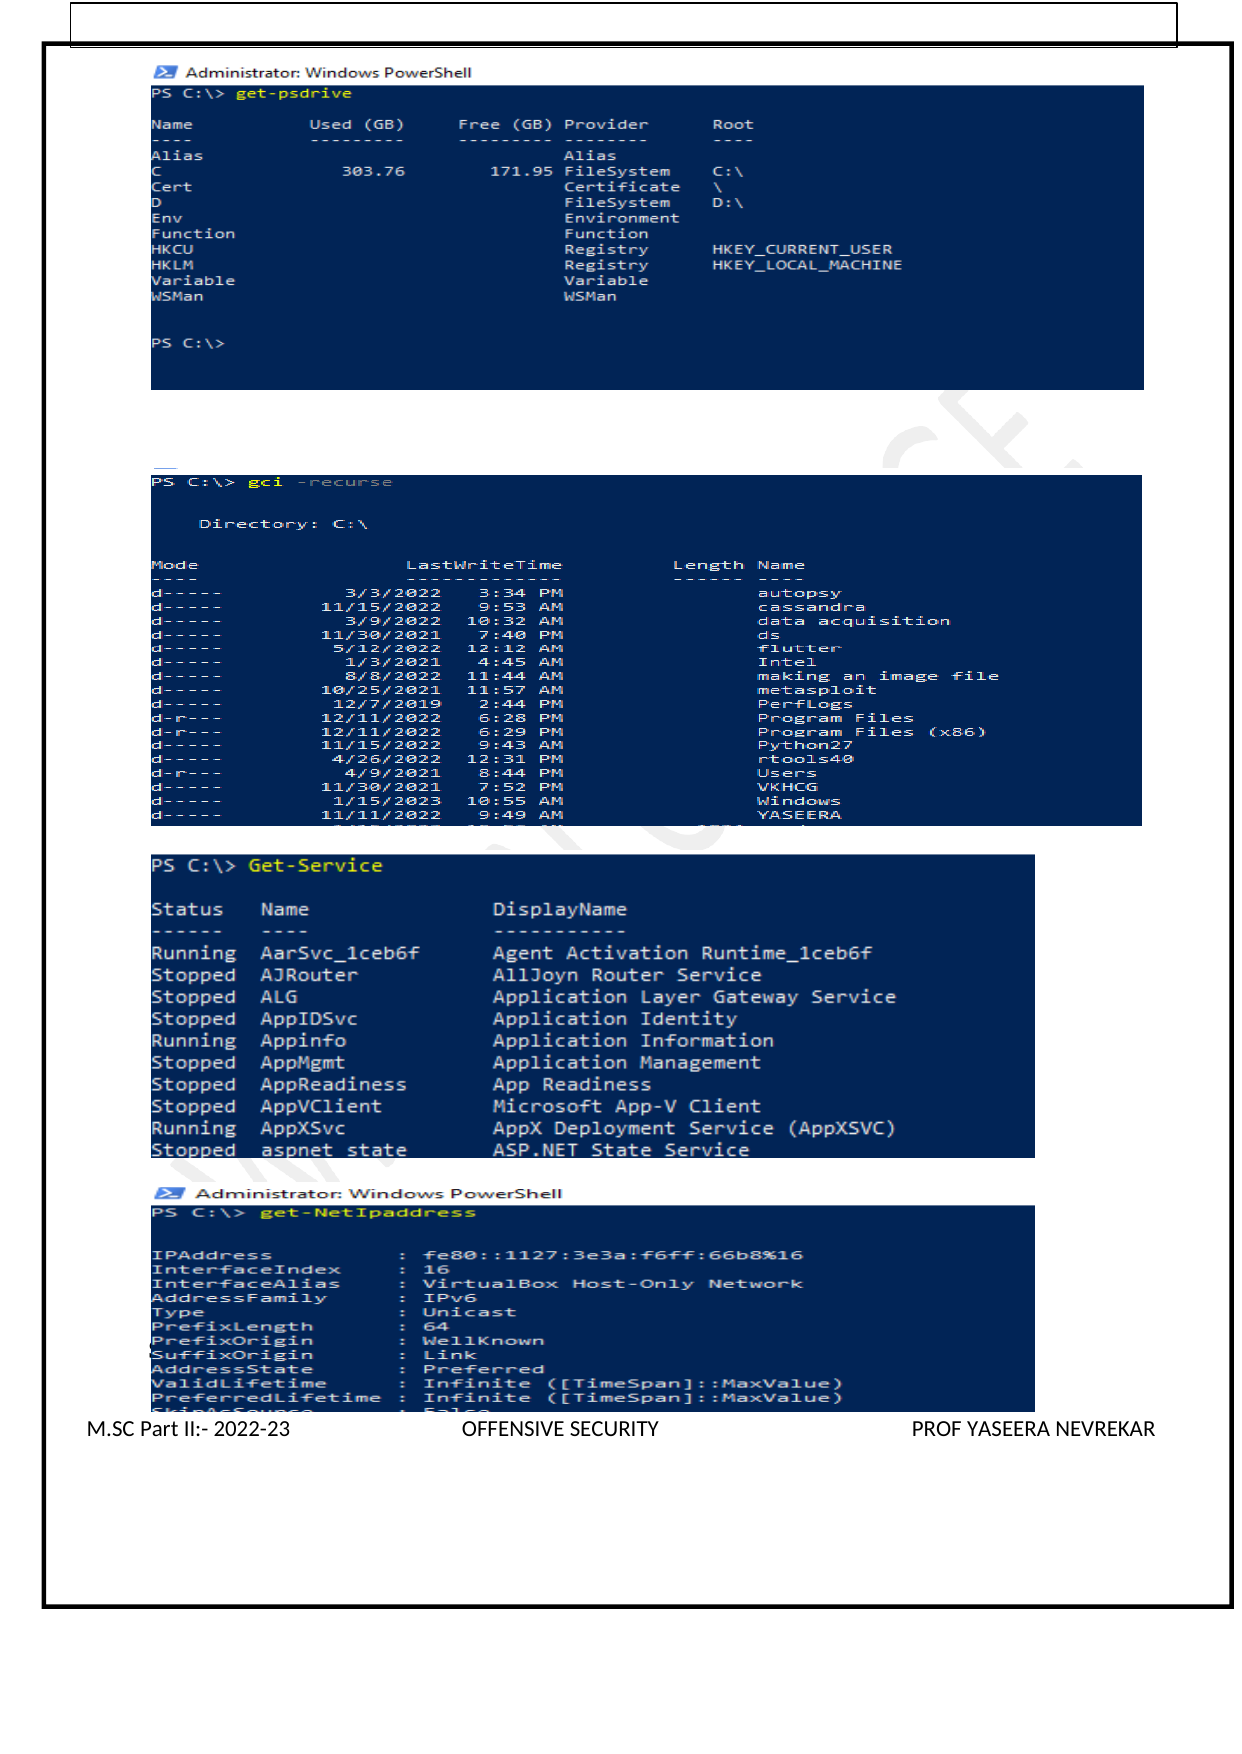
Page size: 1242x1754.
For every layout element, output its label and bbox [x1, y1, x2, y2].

text [86, 37, 1179, 1443]
picture [151, 62, 1144, 1412]
